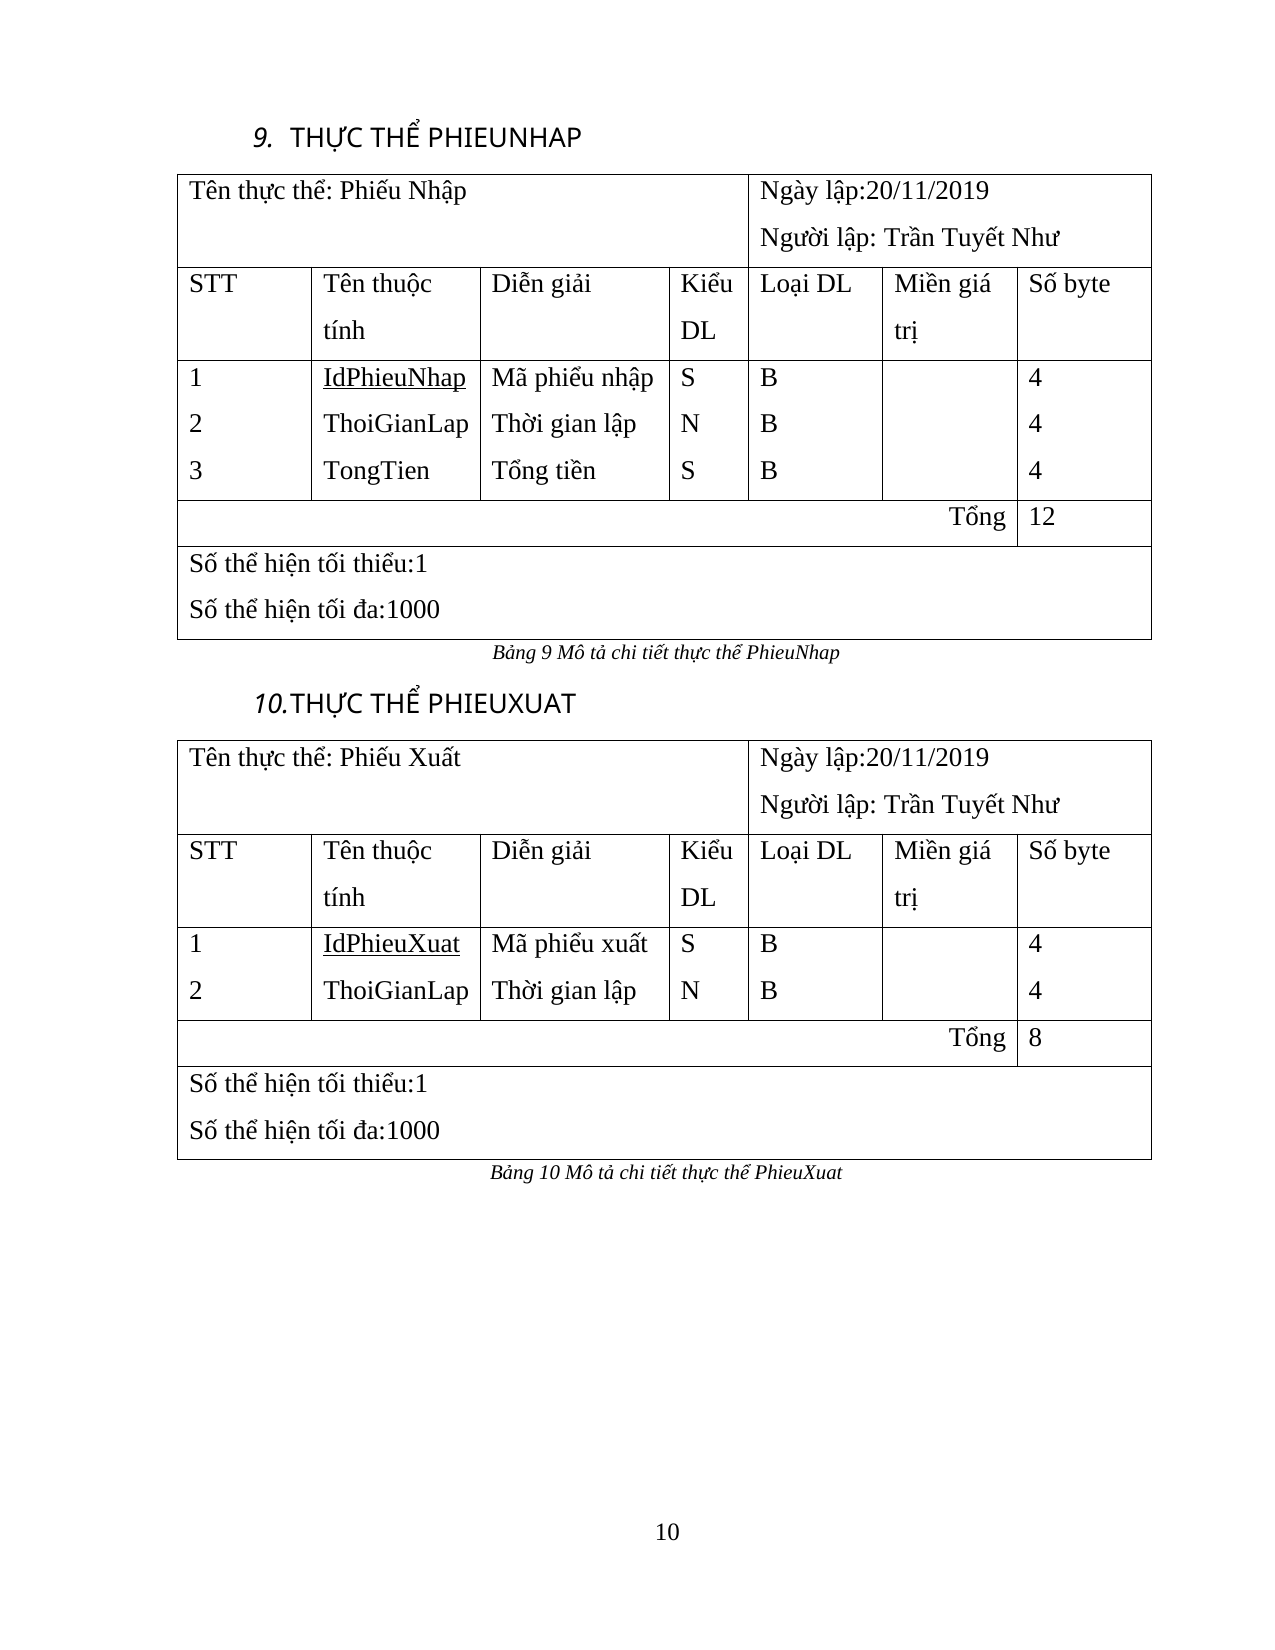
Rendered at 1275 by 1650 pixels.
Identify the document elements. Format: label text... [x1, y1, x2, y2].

table_cell STT [178, 268, 311, 360]
table_cell [883, 361, 1017, 499]
list THỰC THỂ PHIEUXUAT [252, 685, 1157, 722]
table_cell Loại DL [749, 268, 882, 360]
table_cell 4 4 [1018, 928, 1151, 1020]
table_cell Số byte [1018, 268, 1151, 360]
list THỰC THỂ PHIEUNHAP [252, 118, 1157, 155]
table_cell 12 [1018, 501, 1151, 546]
table_header Ngày lập:20/11/2019 Người lập: Trần Tuyết Như [749, 741, 1151, 833]
table_cell Tổng [178, 1021, 1017, 1066]
table_header Tên thực thể: Phiếu Nhập [178, 175, 748, 267]
table_header Ngày lập:20/11/2019 Người lập: Trần Tuyết Như [749, 175, 1151, 267]
table_cell Kiểu DL [670, 835, 748, 927]
table_cell IdPhieuXuat ThoiGianLap [312, 928, 480, 1020]
table_cell 4 4 4 [1018, 361, 1151, 499]
table_cell STT [178, 835, 311, 927]
table_cell B B [749, 928, 882, 1020]
table_cell B B B [749, 361, 882, 499]
table_header Tên thực thể: Phiếu Xuất [178, 741, 748, 833]
table_cell Tổng [178, 501, 1017, 546]
table_cell Kiểu DL [670, 268, 748, 360]
table_cell Miền giá trị [883, 268, 1017, 360]
table_cell Mã phiểu nhập Thời gian lập Tổng tiền [481, 361, 669, 499]
table_cell Tên thuộc tính [312, 835, 480, 927]
table_cell Số thể hiện tối thiểu:1 Số thể hiện tối đa:1000 [178, 1067, 1151, 1159]
table_cell Loại DL [749, 835, 882, 927]
table_cell S N S [670, 361, 748, 499]
table_cell 1 2 [178, 928, 311, 1020]
table_cell Diễn giải [481, 268, 669, 360]
table_cell S N [670, 928, 748, 1020]
table_cell 8 [1018, 1021, 1151, 1066]
text Bảng 10 Mô tả chi tiết thực thể PhieuXuat [177, 1160, 1157, 1184]
table_cell Mã phiểu xuất Thời gian lập [481, 928, 669, 1020]
table_cell Diễn giải [481, 835, 669, 927]
table_cell Số byte [1018, 835, 1151, 927]
table_cell Tên thuộc tính [312, 268, 480, 360]
table_cell Miền giá trị [883, 835, 1017, 927]
table_cell 1 2 3 [178, 361, 311, 499]
table_cell [883, 928, 1017, 1020]
table_cell Số thể hiện tối thiểu:1 Số thể hiện tối đa:1000 [178, 547, 1151, 639]
text Bảng 9 Mô tả chi tiết thực thể PhieuNhap [177, 640, 1157, 664]
table_cell IdPhieuNhap ThoiGianLap TongTien [312, 361, 480, 499]
